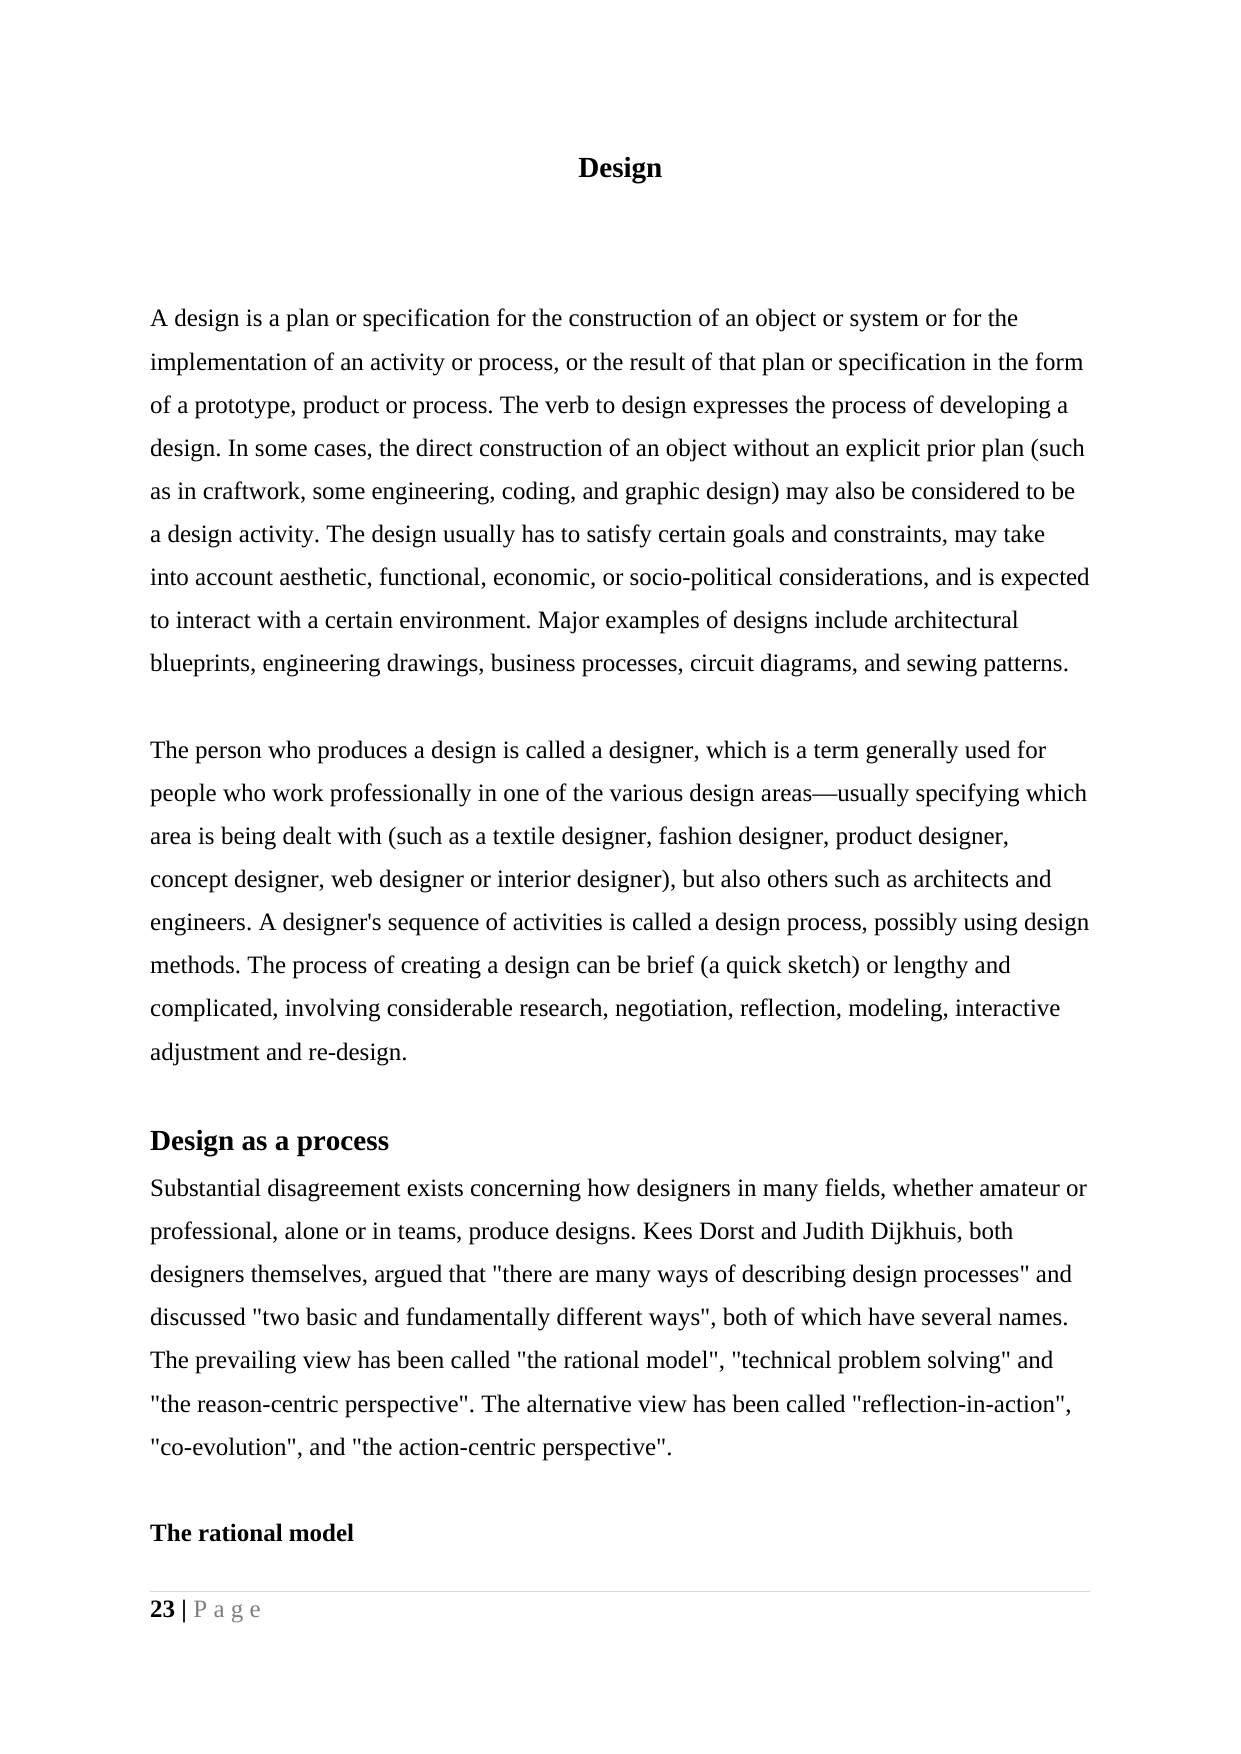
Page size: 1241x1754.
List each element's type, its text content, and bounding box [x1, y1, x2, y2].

text The person who produces a design is called a designer, which is a term generally used for people who work professionally in one of the various design areas—usually specifying which area is being dealt with (such as a textile designer, fashion designer, product designer, concept designer, web designer or interior designer), but also others such as architects and engineers. A designer's sequence of activities is called a design process, possibly using design methods. The process of creating a design can be brief (a quick sketch) or lengthy and complicated, involving considerable research, negotiation, reflection, modeling, interactive adjustment and re-design. [150, 735, 1090, 1065]
text A design is a plan or specification for the construction of an object or system or for the implementation of an activity or process, or the result of that plan or specification in the form of a prototype, product or process. The verb to design expresses the process of developing a design. In some cases, the direct construction of an object without an explicit prior plan (such as in craftwork, some engineering, coding, and graphic design) may also be considered to be a design activity. The design usually has to satisfy certain goals and constraints, may take into account aesthetic, functional, economic, or socio-political considerations, and is expected to interact with a certain environment. Major examples of designs include architectural blueprints, engineering drawings, business processes, circuit diagrams, and sewing patterns. [150, 303, 1090, 677]
text Design [150, 150, 1090, 183]
text The rational model [150, 1518, 1090, 1547]
text Substantial disagreement exists concerning how designers in many fields, whether amateur or professional, alone or in teams, produce designs. Kees Dorst and Judith Dijkhuis, both designers themselves, argued that "there are many ways of describing design processes" and discussed "two basic and fundamentally different ways", both of which have several names. The prevailing view has been called "the rational model", "technical problem solving" and "the reason-centric perspective". The alternative view has been called "reflection-in-action", "co-evolution", and "the action-centric perspective". [150, 1173, 1090, 1461]
text Design as a process [150, 1123, 1090, 1156]
